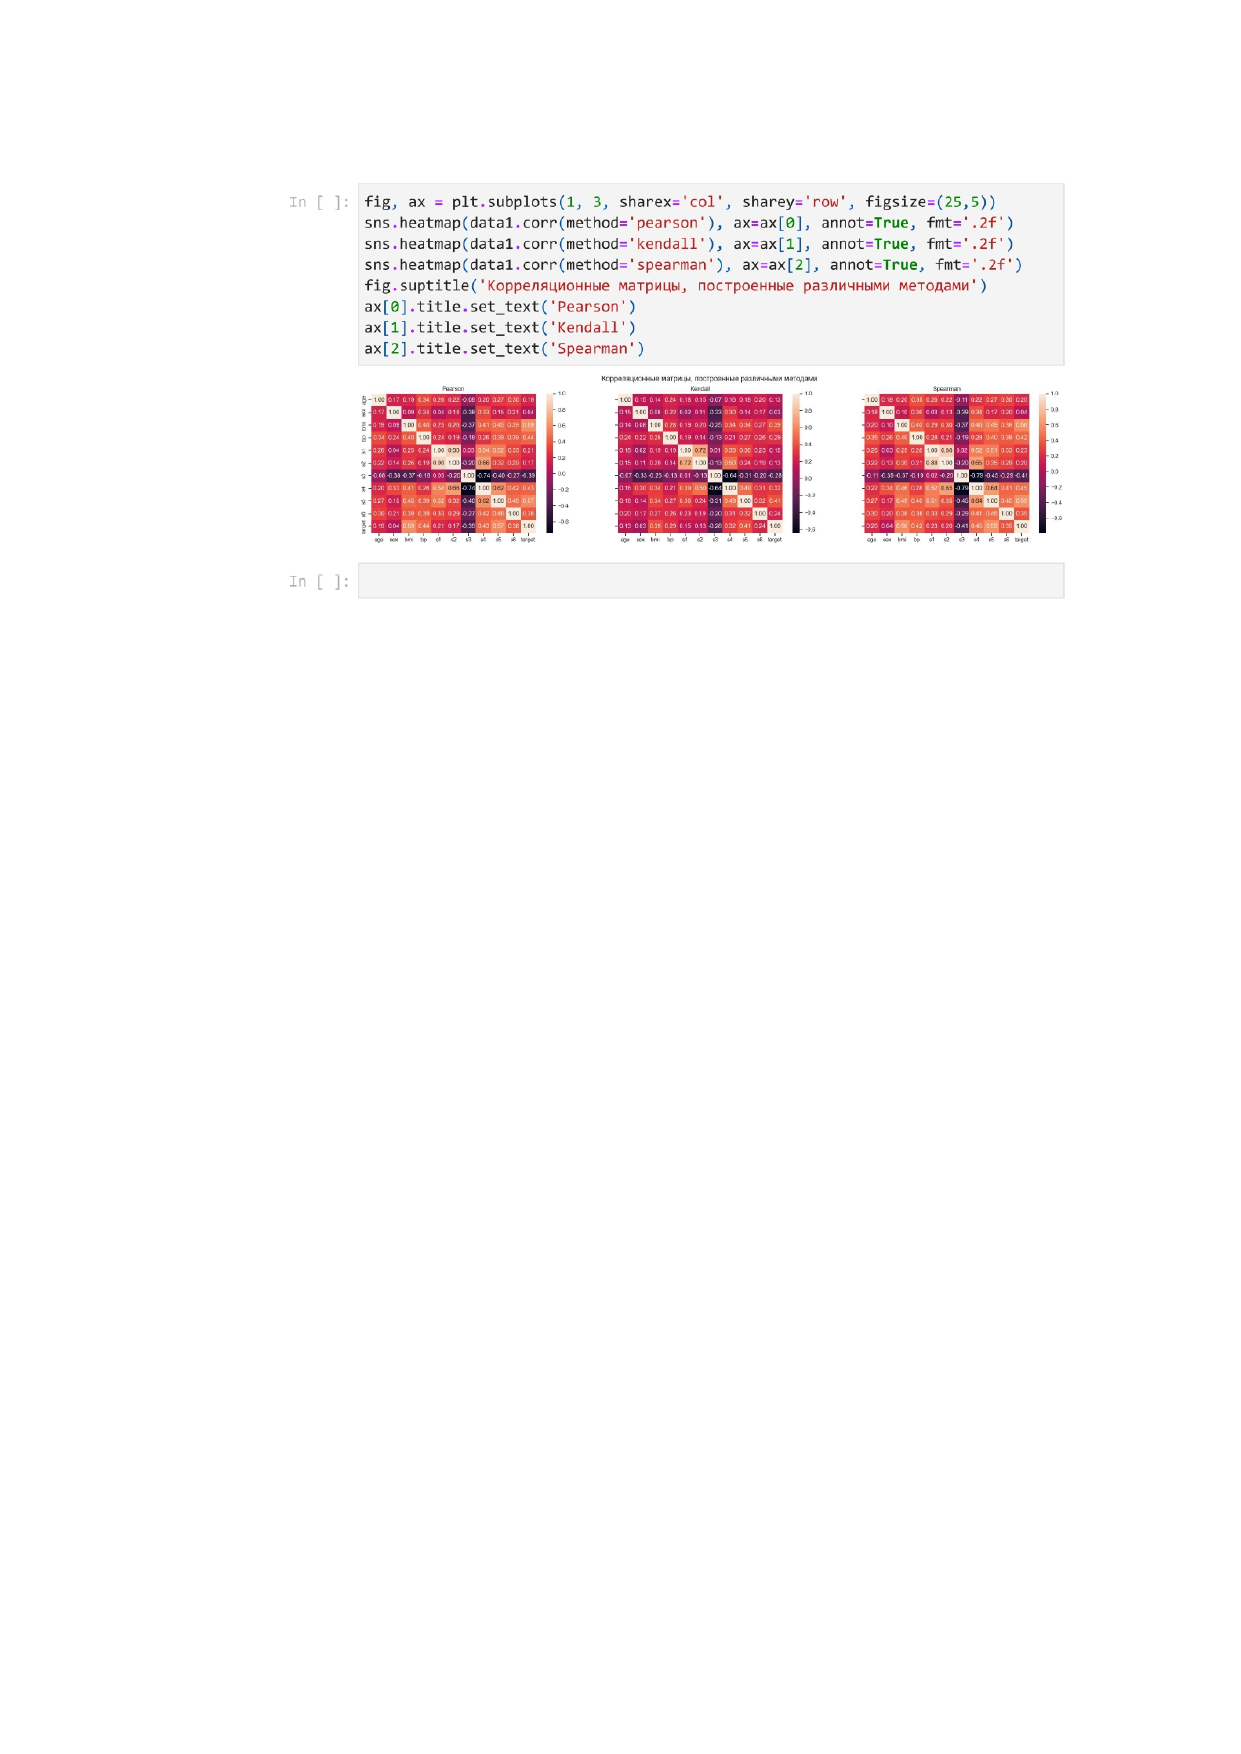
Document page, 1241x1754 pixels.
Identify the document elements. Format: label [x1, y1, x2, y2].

picture [177, 118, 1150, 1495]
